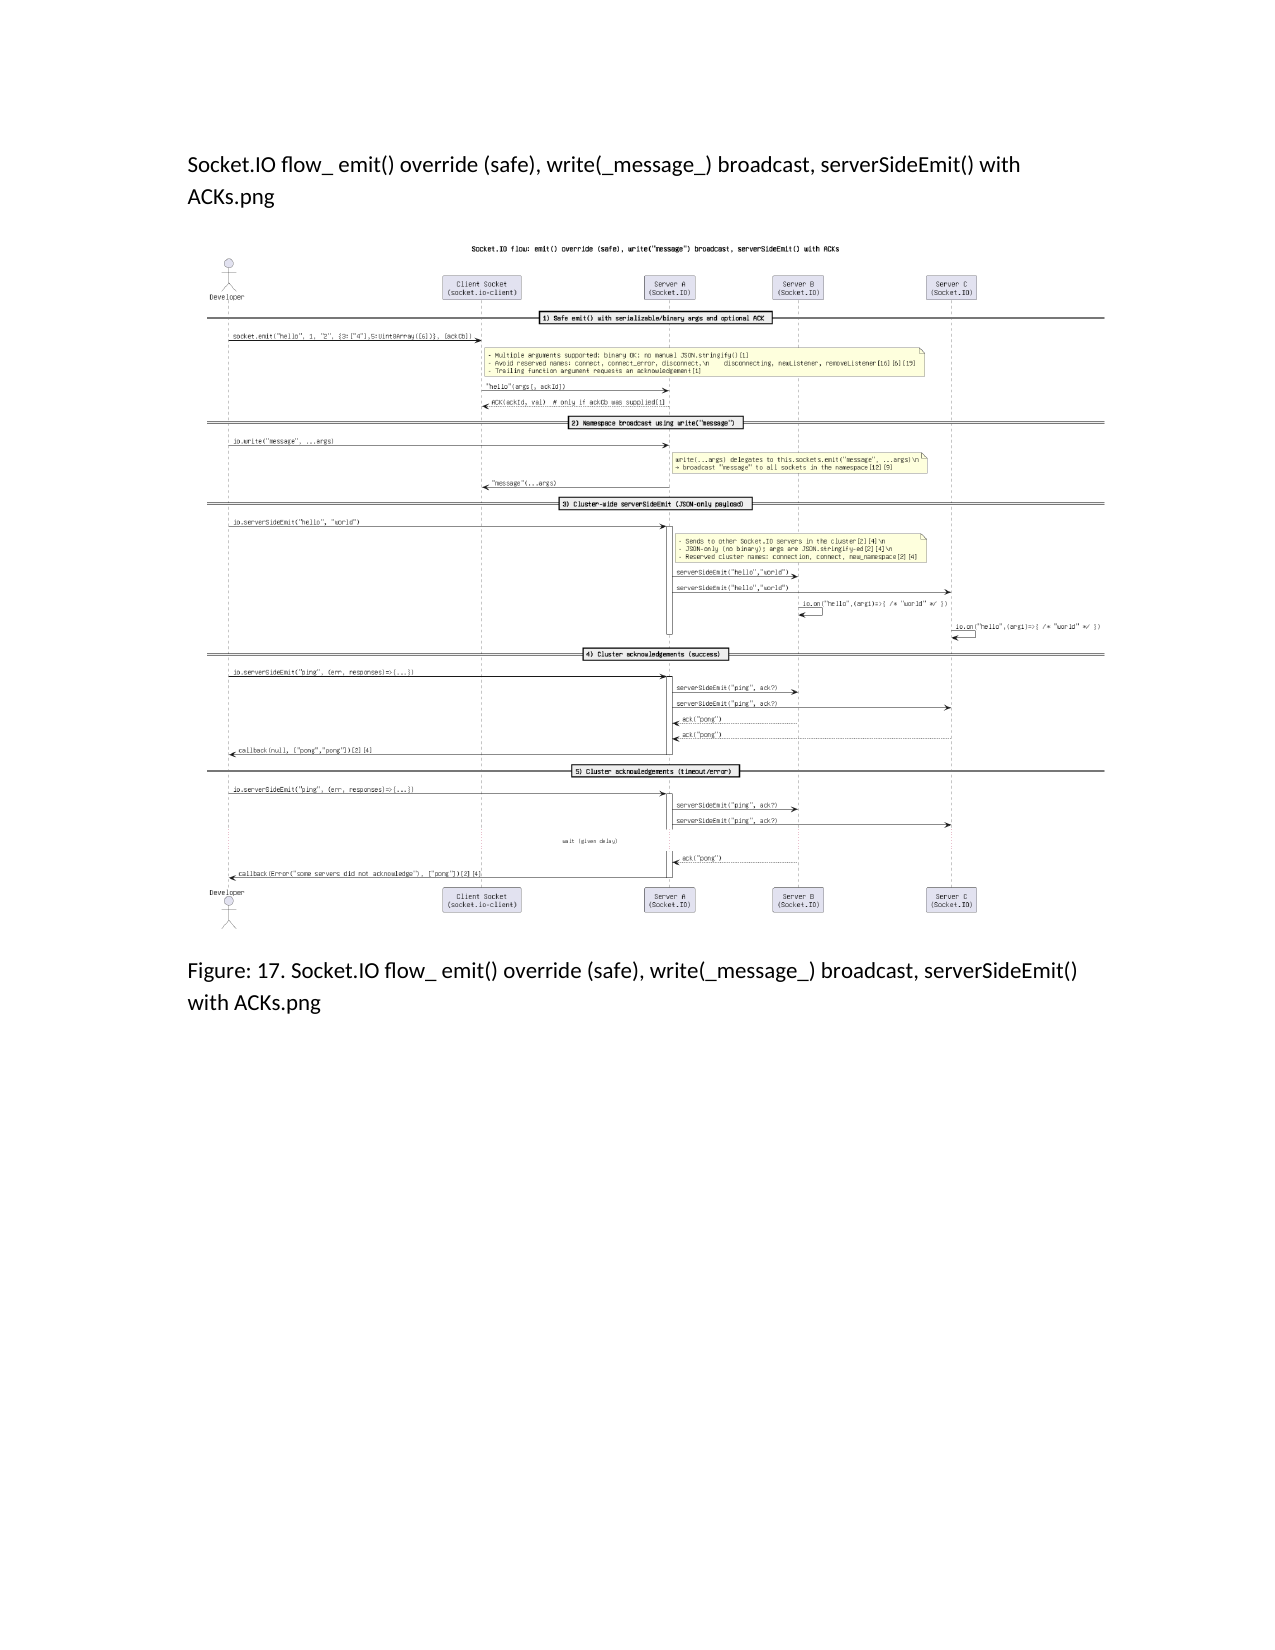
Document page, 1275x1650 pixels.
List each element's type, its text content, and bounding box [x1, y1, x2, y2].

text Socket.IO flow_ emit() override (safe), write(_message_) broadcast, serverSideEmit() with ACKs.png [187, 150, 1087, 210]
text Figure: 17. Socket.IO flow_ emit() override (safe), write(_message_) broadcast, serverSideEmit() with ACKs.png [187, 956, 1087, 1016]
picture [206, 235, 1107, 931]
